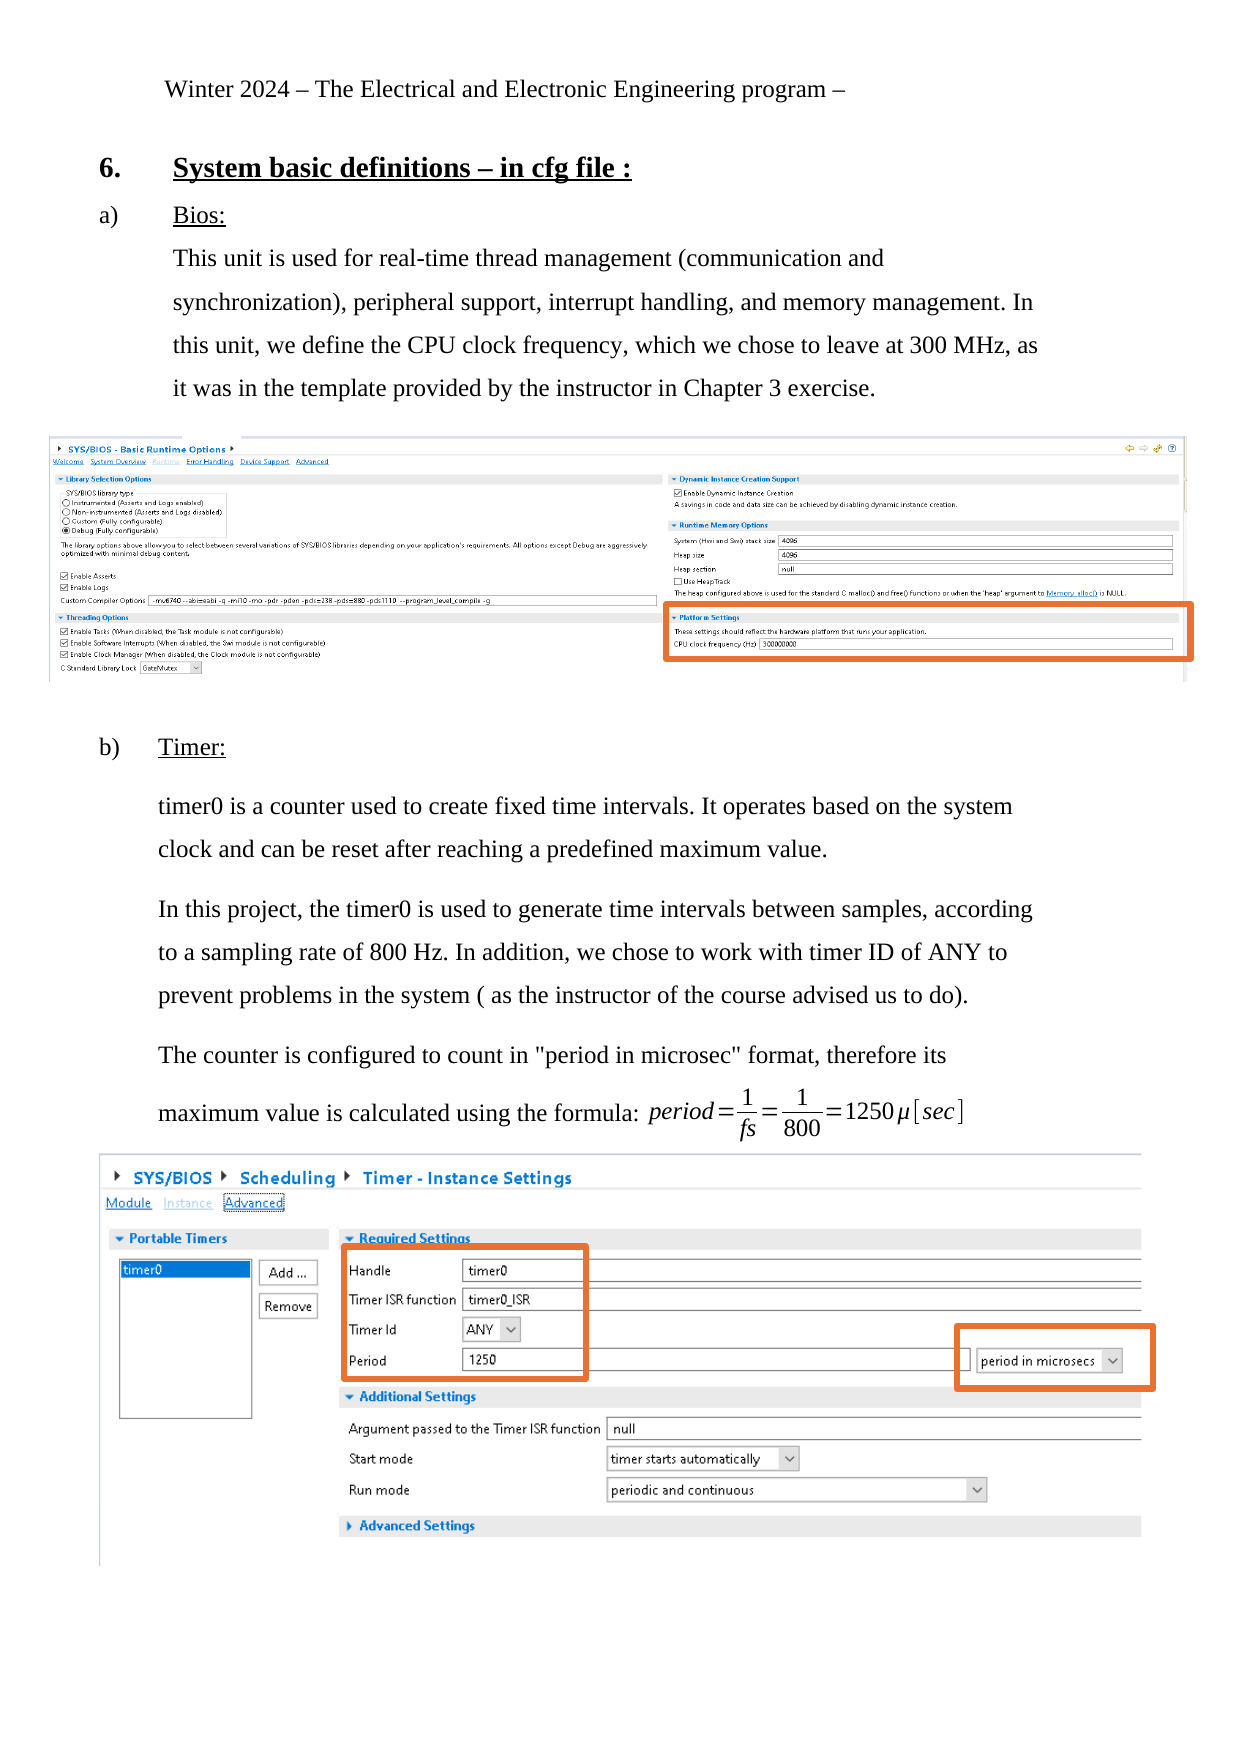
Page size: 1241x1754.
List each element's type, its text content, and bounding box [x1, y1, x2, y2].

picture [669, 607, 1187, 656]
picture [960, 1329, 1142, 1385]
list Timer: [99, 732, 1053, 760]
text The counter is configured to count in "period in microsec" format, therefore its maximum value is calculated using the formula: [158, 1040, 1053, 1142]
text timer0 is a counter used to create fixed time intervals. It operates based on the system clock and can be reset after reaching a predefined maximum value. [158, 791, 1053, 863]
list This unit is used for real-time thread management (communication and synchronization), peripheral support, interrupt handling, and memory management. In this unit, we define the CPU clock frequency, which we chose to leave at 300 MHz, as it was in the template provided by the instructor in Chapter 3 exercise. [173, 243, 1053, 402]
list Bios: [99, 200, 1053, 229]
text In this project, the timer0 is used to generate time intervals between samples, according to a sampling rate of 800 Hz. In addition, we chose to work with timer ID of ANY to prevent problems in the system ( as the instructor of the course advised us to do). [158, 894, 1053, 1009]
picture [98, 1153, 1142, 1566]
picture [49, 436, 1187, 682]
list System basic definitions – in cfg file : [99, 150, 1053, 183]
